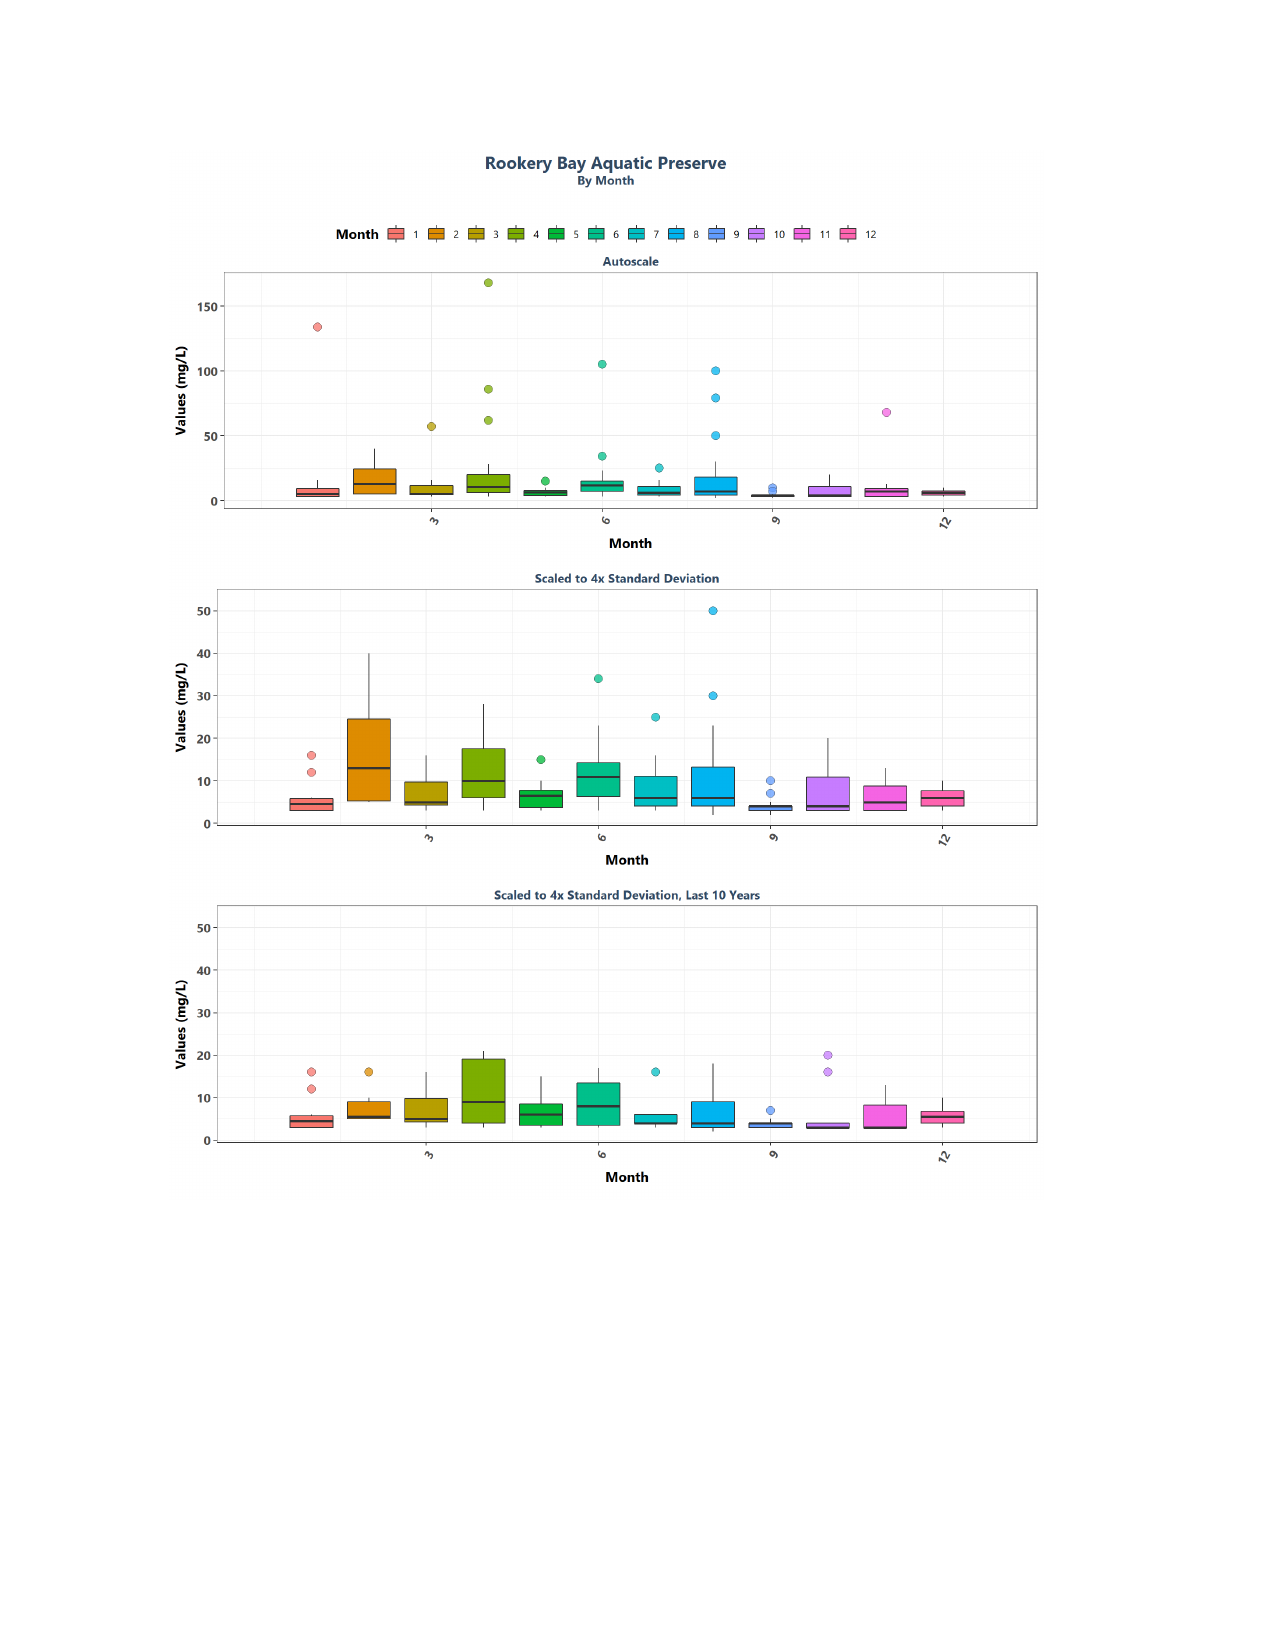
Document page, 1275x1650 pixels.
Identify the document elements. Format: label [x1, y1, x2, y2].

picture [168, 150, 1044, 1200]
